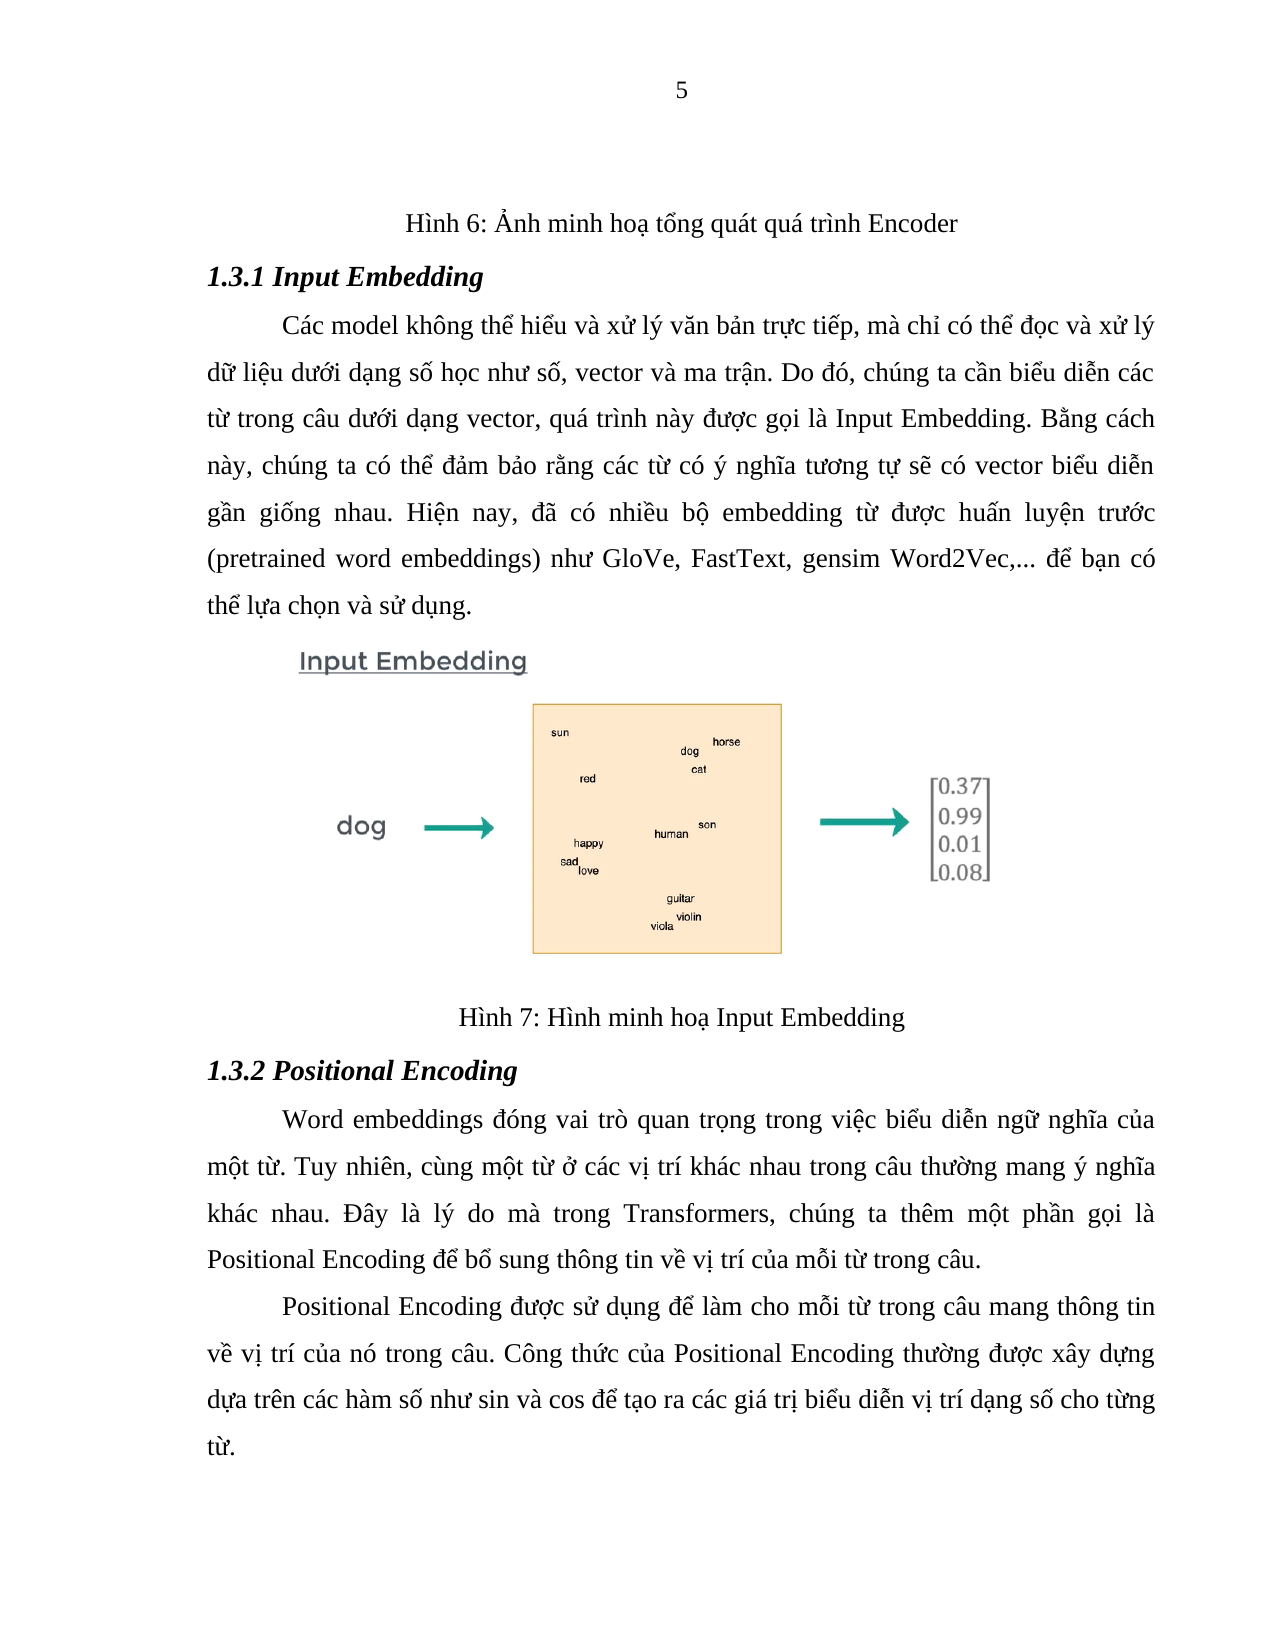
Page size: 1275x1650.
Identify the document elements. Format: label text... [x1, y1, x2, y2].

text Hình 7: Hình minh hoạ Input Embedding [207, 1001, 1156, 1032]
text Positional Encoding được sử dụng để làm cho mỗi từ trong câu mang thông tin về vị trí của nó trong câu. Công thức của Positional Encoding thường được xây dựng dựa trên các hàm số như sin và cos để tạo ra các giá trị biểu diễn vị trí dạng số cho từng từ. [207, 1290, 1156, 1461]
list Positional Encoding [207, 1053, 1156, 1087]
text Các model không thể hiểu và xử lý văn bản trực tiếp, mà chỉ có thể đọc và xử lý dữ liệu dưới dạng số học như số, vector và ma trận. Do đó, chúng ta cần biểu diễn các từ trong câu dưới dạng vector, quá trình này được gọi là Input Embedding. Bằng cách này, chúng ta có thể đảm bảo rằng các từ có ý nghĩa tương tự sẽ có vector biểu diễn gần giống nhau. Hiện nay, đã có nhiều bộ embedding từ được huấn luyện trước (pretrained word embeddings) như GloVe, FastText, gensim Word2Vec,... để bạn có thể lựa chọn và sử dụng. [207, 309, 1156, 620]
text Word embeddings đóng vai trò quan trọng trong việc biểu diễn ngữ nghĩa của một từ. Tuy nhiên, cùng một từ ở các vị trí khác nhau trong câu thường mang ý nghĩa khác nhau. Đây là lý do mà trong Transformers, chúng ta thêm một phần gọi là Positional Encoding để bổ sung thông tin về vị trí của mỗi từ trong câu. [207, 1103, 1156, 1274]
text Hình 6: Ảnh minh hoạ tổng quát quá trình Encoder [207, 207, 1156, 238]
picture [281, 635, 1010, 986]
list Input Embedding [207, 259, 1156, 292]
